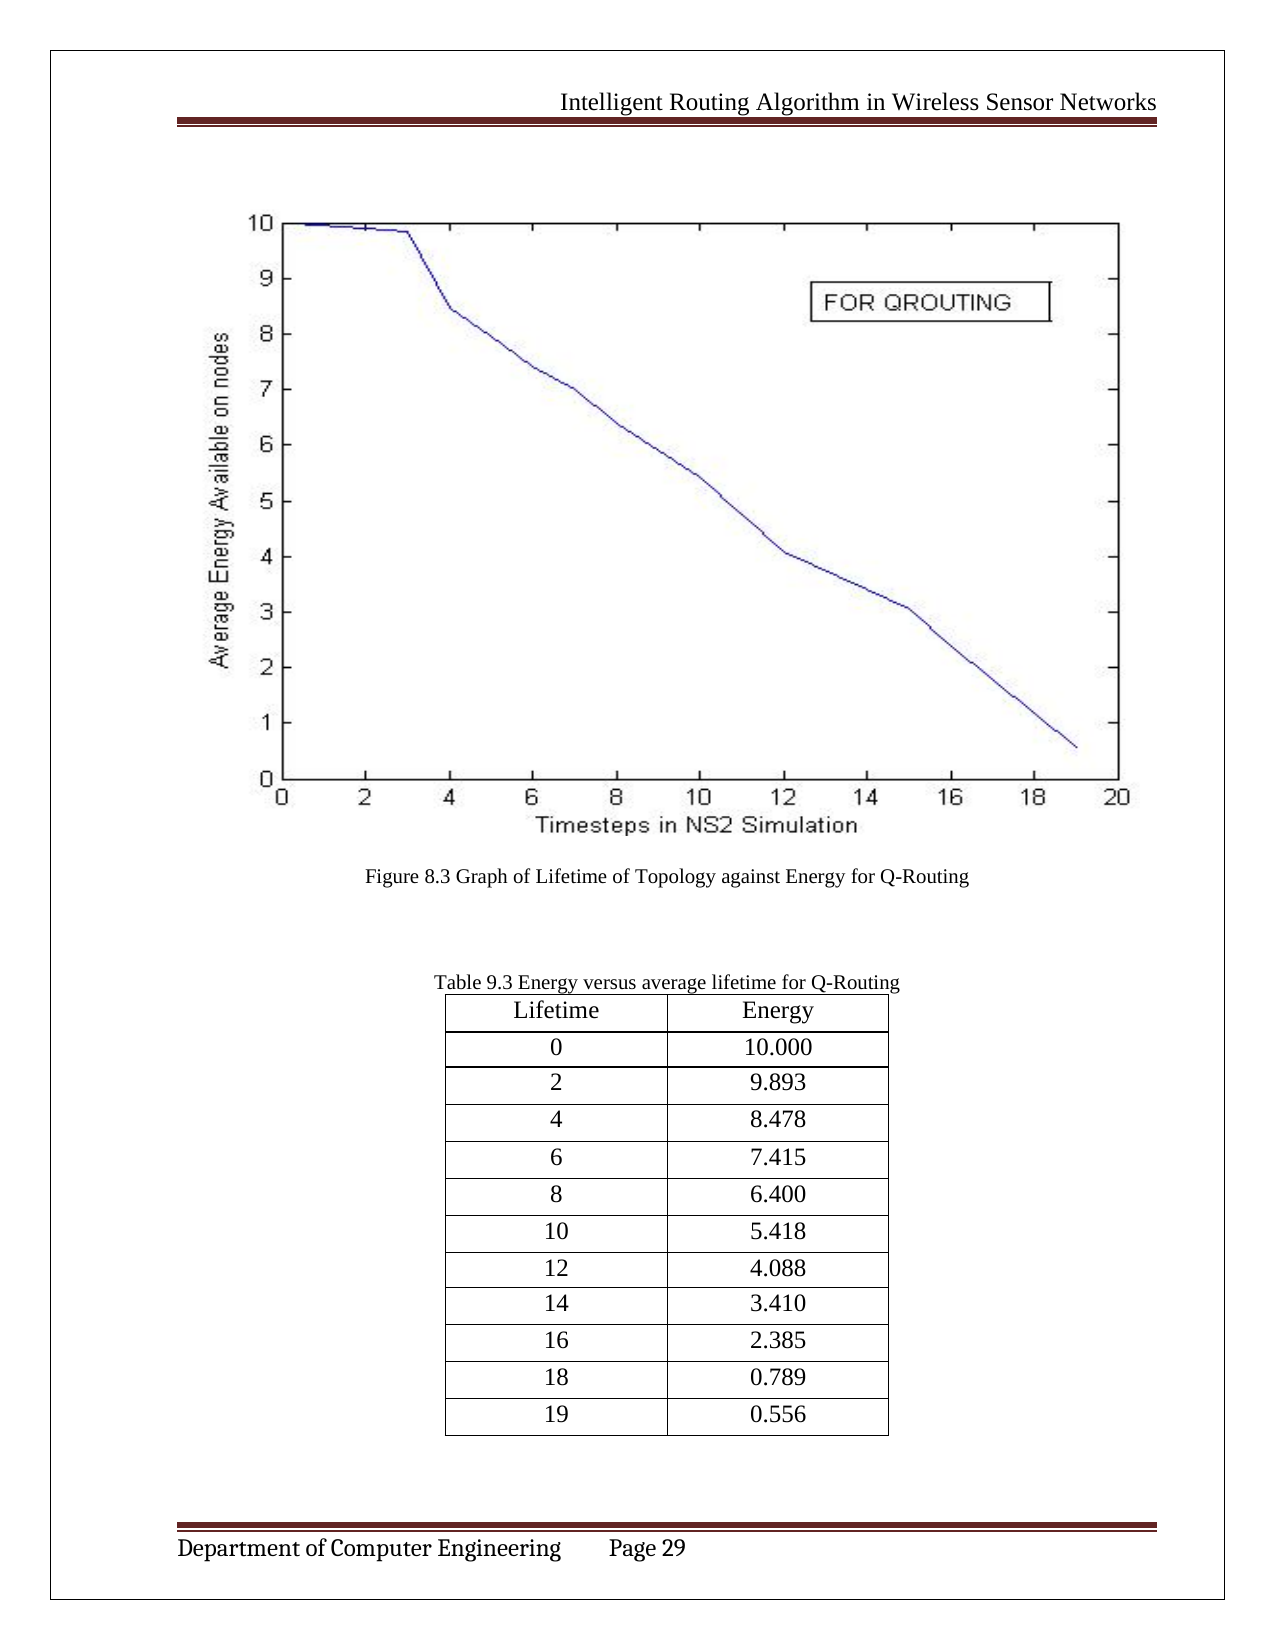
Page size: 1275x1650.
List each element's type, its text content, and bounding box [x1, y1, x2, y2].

table_cell 5.418 [668, 1216, 888, 1252]
table_cell 10 [446, 1216, 667, 1252]
table_cell 12 [446, 1253, 667, 1287]
table_cell 14 [446, 1288, 667, 1324]
table_cell 6 [446, 1142, 667, 1178]
table_cell 19 [446, 1399, 667, 1435]
table_cell 10.000 [668, 1033, 888, 1066]
table_cell 7.415 [668, 1142, 888, 1178]
text Table 9.3 Energy versus average lifetime for Q-Routing [177, 970, 1157, 994]
picture [194, 205, 1140, 836]
table_cell 4.088 [668, 1253, 888, 1287]
table_cell 2.385 [668, 1325, 888, 1361]
table_cell 2 [446, 1068, 667, 1103]
table_cell 6.400 [668, 1179, 888, 1215]
table_cell 16 [446, 1325, 667, 1361]
table_header Energy [668, 995, 888, 1031]
table_cell 0.556 [668, 1399, 888, 1435]
text Figure 8.3 Graph of Lifetime of Topology against Energy for Q-Routing [177, 864, 1157, 888]
table_cell 0.789 [668, 1362, 888, 1398]
table_cell 4 [446, 1105, 667, 1141]
table_header Lifetime [446, 995, 667, 1031]
table_cell 18 [446, 1362, 667, 1398]
table_cell 8 [446, 1179, 667, 1215]
table_cell 3.410 [668, 1288, 888, 1324]
table_cell 0 [446, 1033, 667, 1066]
table_cell 9.893 [668, 1068, 888, 1103]
table_cell 8.478 [668, 1105, 888, 1141]
